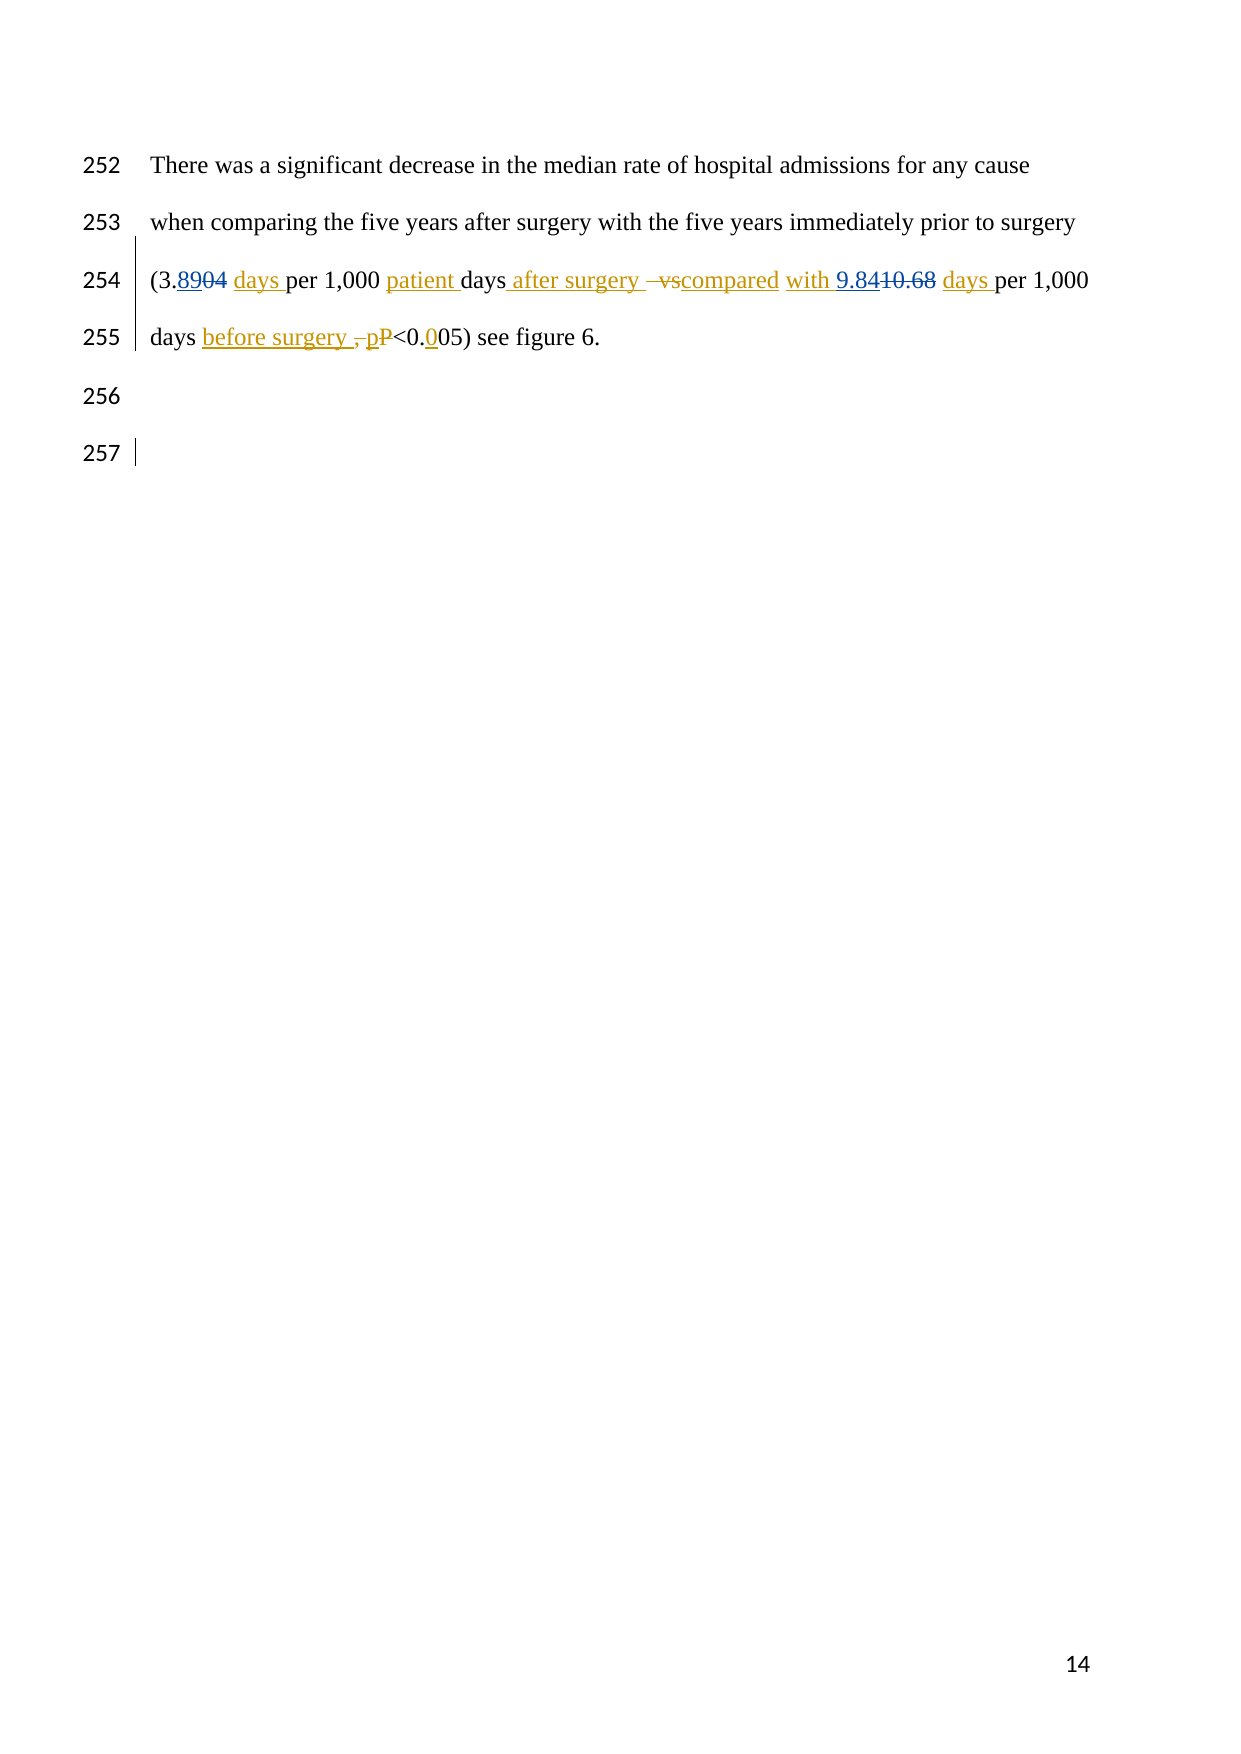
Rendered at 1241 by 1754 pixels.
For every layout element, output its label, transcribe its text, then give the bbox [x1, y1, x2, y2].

text There was a significant decrease in the median rate of hospital admissions for any cause when comparing the five years after surgery with the five years immediately prior to surgery (3. per 1,000 days per 1,000 days <0.05) see figure 6. [150, 150, 1090, 351]
